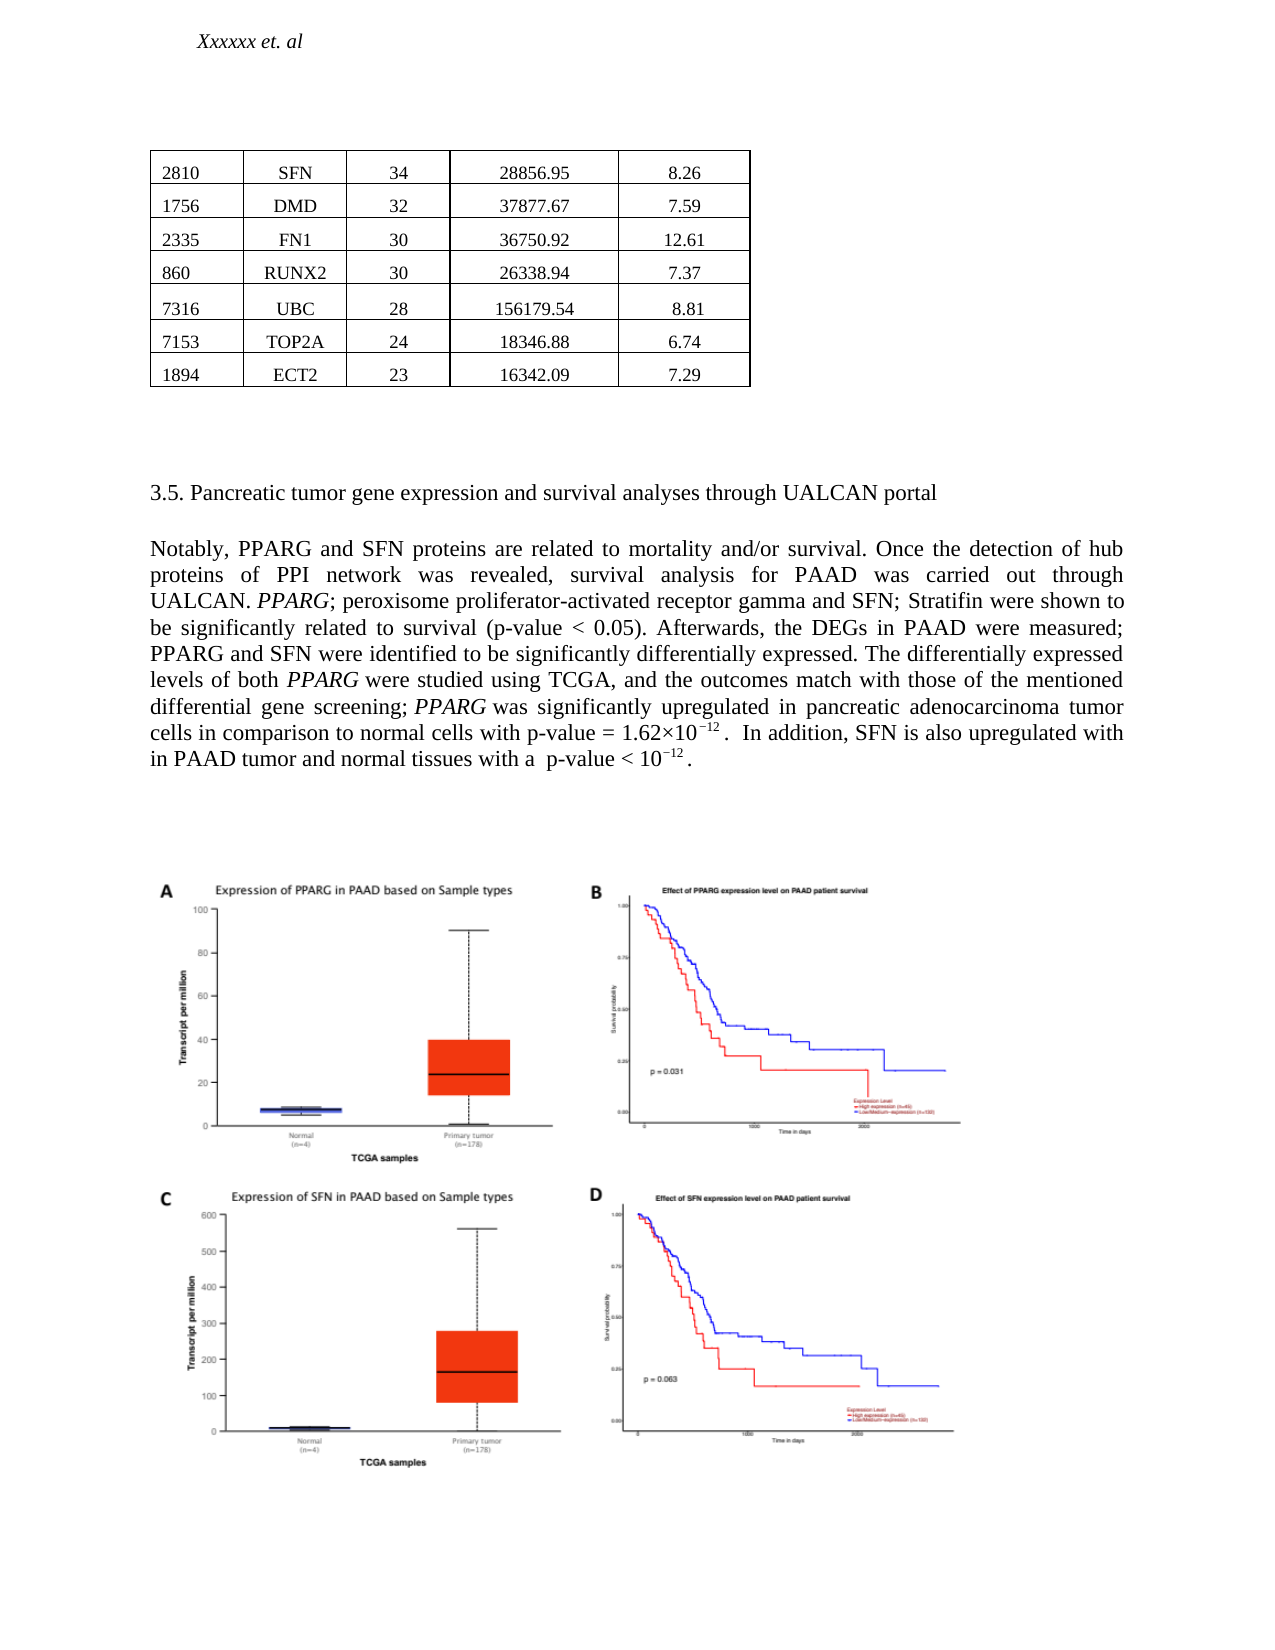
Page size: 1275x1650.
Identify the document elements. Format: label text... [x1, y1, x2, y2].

table_cell SFN [244, 151, 346, 183]
table_cell 12.61 [619, 218, 749, 250]
table_cell 30 [347, 218, 449, 250]
table_cell RUNX2 [244, 251, 346, 283]
table_cell ECT2 [244, 353, 346, 386]
table_cell DMD [244, 184, 346, 217]
text 3.5. Pancreatic tumor gene expression and survival analyses through UALCAN portal [150, 479, 1125, 506]
table_cell TOP2A [244, 320, 346, 352]
table_cell 37877.67 [451, 184, 618, 217]
table_cell 28 [347, 284, 449, 319]
table_cell 18346.88 [451, 320, 618, 352]
table_cell 6.74 [619, 320, 749, 352]
table_cell 7153 [151, 320, 243, 352]
table_cell 8.26 [619, 151, 749, 183]
table_cell 26338.94 [451, 251, 618, 283]
table_cell 24 [347, 320, 449, 352]
table_cell 860 [151, 251, 243, 283]
table_cell FN1 [244, 218, 346, 250]
table_cell 28856.95 [451, 151, 618, 183]
table_cell 8.81 [619, 284, 749, 319]
table_cell UBC [244, 284, 346, 319]
table_cell 23 [347, 353, 449, 386]
table_cell 30 [347, 251, 449, 283]
table_cell 7.37 [619, 251, 749, 283]
table_cell 36750.92 [451, 218, 618, 250]
table_cell 2810 [151, 151, 243, 183]
table_cell 7.59 [619, 184, 749, 217]
table_cell 32 [347, 184, 449, 217]
table_cell 34 [347, 151, 449, 183]
text Notably, PPARG and SFN proteins are related to mortality and/or survival. Once the detection of hub proteins of PPI network was revealed, survival analysis for PAAD was carried out through UALCAN. PPARG; peroxisome proliferator-activated receptor gamma and SFN; Stratifin were shown to be significantly related to survival (p-value < 0.05). Afterwards, the DEGs in PAAD were measured; PPARG and SFN were identified to be significantly differentially expressed. The differentially expressed levels of both PPARG were studied using TCGA, and the outcomes match with those of the mentioned differential gene screening; PPARG was significantly upregulated in pancreatic adenocarcinoma tumor cells in comparison to normal cells with p-value = 1.62×10−12 . In addition, SFN is also upregulated with in PAAD tumor and normal tissues with a p-value < 10−12 . [150, 535, 1125, 772]
table_cell 2335 [151, 218, 243, 250]
table_cell 156179.54 [451, 284, 618, 319]
table_cell 7316 [151, 284, 243, 319]
table_cell 7.29 [619, 353, 749, 386]
table_cell 1894 [151, 353, 243, 386]
table_cell 16342.09 [451, 353, 618, 386]
table_cell 1756 [151, 184, 243, 217]
